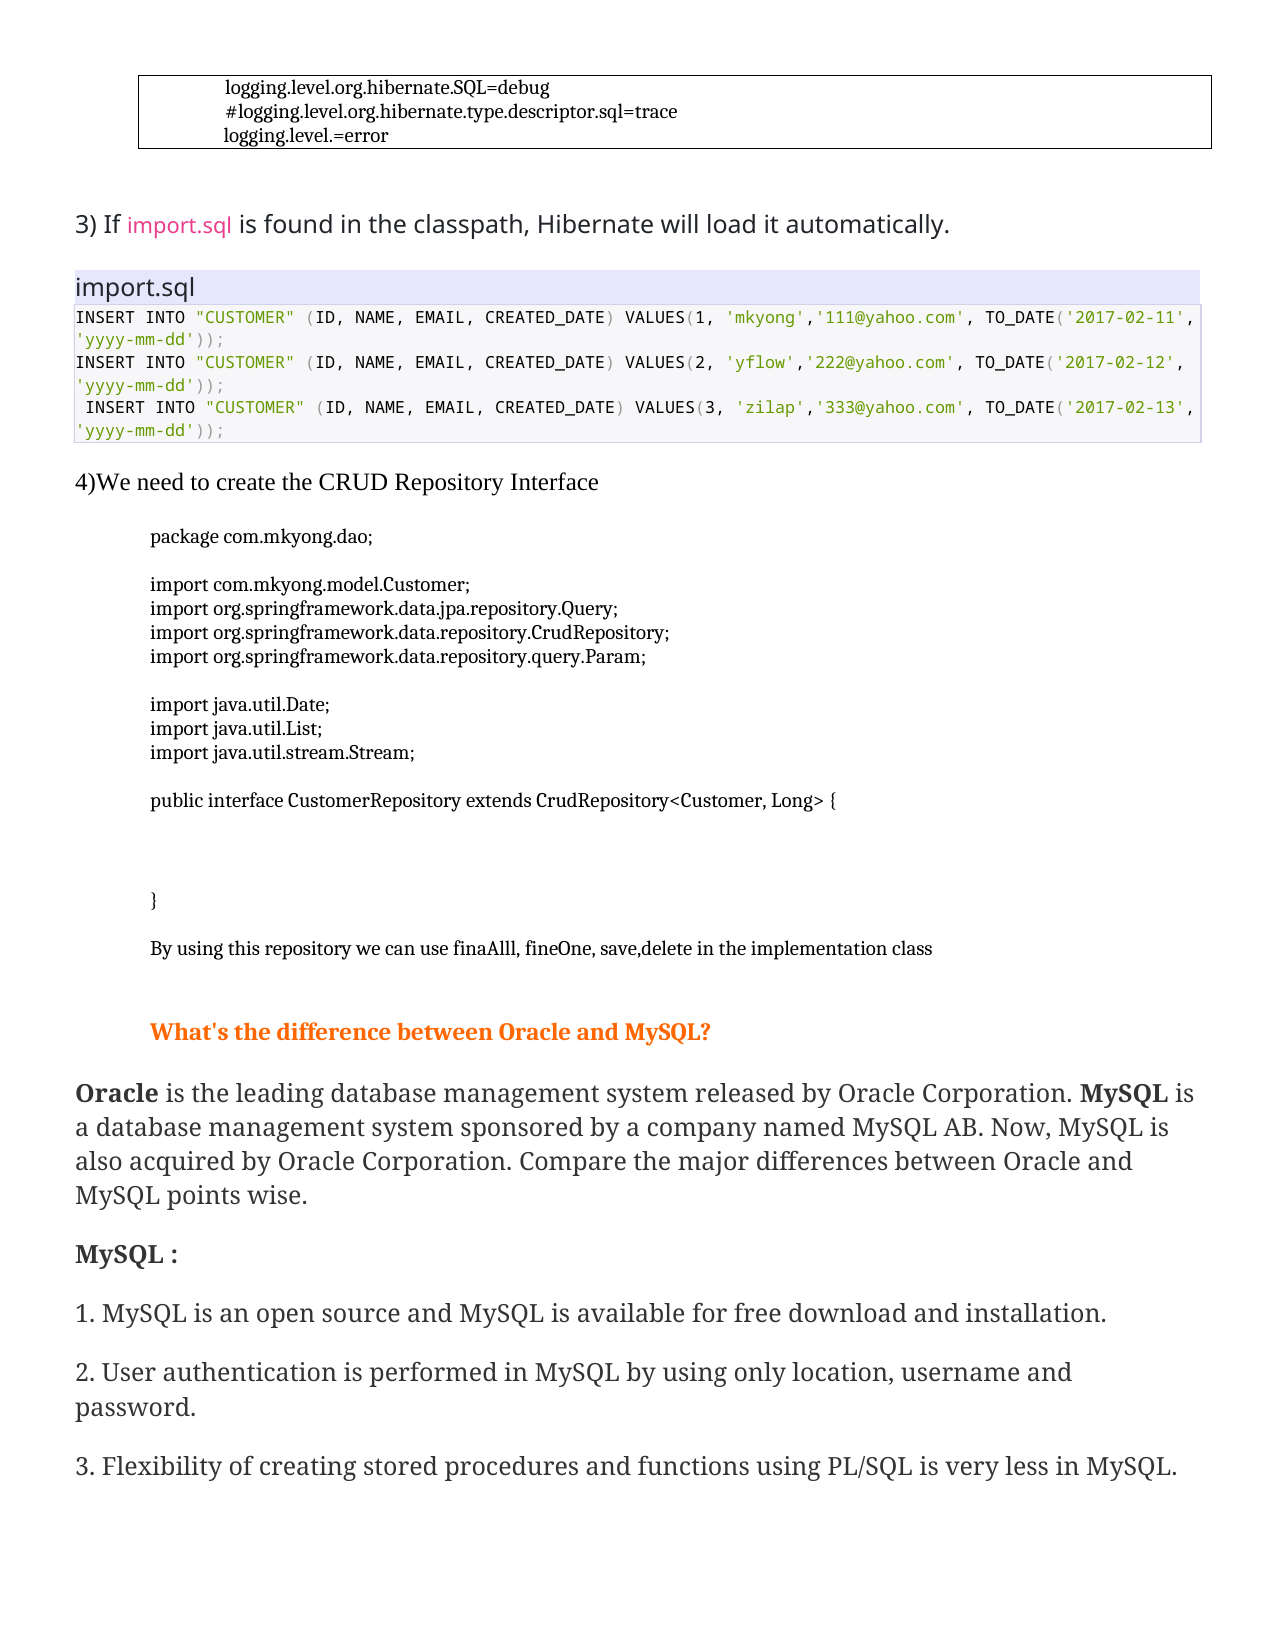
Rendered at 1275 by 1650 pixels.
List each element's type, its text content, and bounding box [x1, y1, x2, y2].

list package com.mkyong.dao; [150, 525, 1200, 549]
text 3. Flexibility of creating stored procedures and functions using PL/SQL is very less in MySQL. [75, 1448, 1200, 1482]
list import org.springframework.data.jpa.repository.Query; [150, 597, 1200, 621]
text import.sql [75, 270, 1200, 304]
text INSERT INTO "CUSTOMER" (ID, NAME, EMAIL, CREATED_DATE) VALUES(1, 'mkyong','111@yahoo.com', TO_DATE('2017-02-11', 'yyyy-mm-dd')); [75, 305, 1200, 351]
text Oracle is the leading database management system released by Oracle Corporation. MySQL is a database management system sponsored by a company named MySQL AB. Now, MySQL is also acquired by Oracle Corporation. Compare the major differences between Oracle and MySQL points wise. [75, 1076, 1200, 1212]
text 3) If import.sql is found in the classpath, Hibernate will load it automatically. [75, 206, 1200, 241]
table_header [139, 76, 1211, 148]
text 1. MySQL is an open source and MySQL is available for free download and installation. [75, 1296, 1200, 1330]
list public interface CustomerRepository extends CrudRepository<Customer, Long> { [150, 788, 1200, 812]
list import org.springframework.data.repository.CrudRepository; [150, 621, 1200, 644]
list import java.util.stream.Stream; [150, 740, 1200, 764]
text INSERT INTO "CUSTOMER" (ID, NAME, EMAIL, CREATED_DATE) VALUES(2, 'yflow','222@yahoo.com', TO_DATE('2017-02-12', 'yyyy-mm-dd')); [75, 351, 1200, 394]
text 2. User authentication is performed in MySQL by using only location, username and password. [75, 1355, 1200, 1423]
list } [150, 889, 1200, 913]
text 4)We need to create the CRUD Repository Interface [75, 467, 1200, 496]
list import java.util.Date; [150, 692, 1200, 716]
text MySQL : [75, 1237, 1200, 1271]
list import java.util.List; [150, 716, 1200, 740]
list import com.mkyong.model.Customer; [150, 573, 1200, 597]
list import org.springframework.data.repository.query.Param; [150, 644, 1200, 668]
text INSERT INTO "CUSTOMER" (ID, NAME, EMAIL, CREATED_DATE) VALUES(3, 'zilap','333@yahoo.com', TO_DATE('2017-02-13', 'yyyy-mm-dd')); [75, 394, 1200, 442]
list What's the difference between Oracle and MySQL? [150, 1018, 1200, 1047]
list By using this repository we can use finaAlll, fineOne, save,delete in the implementation class [150, 937, 1200, 961]
